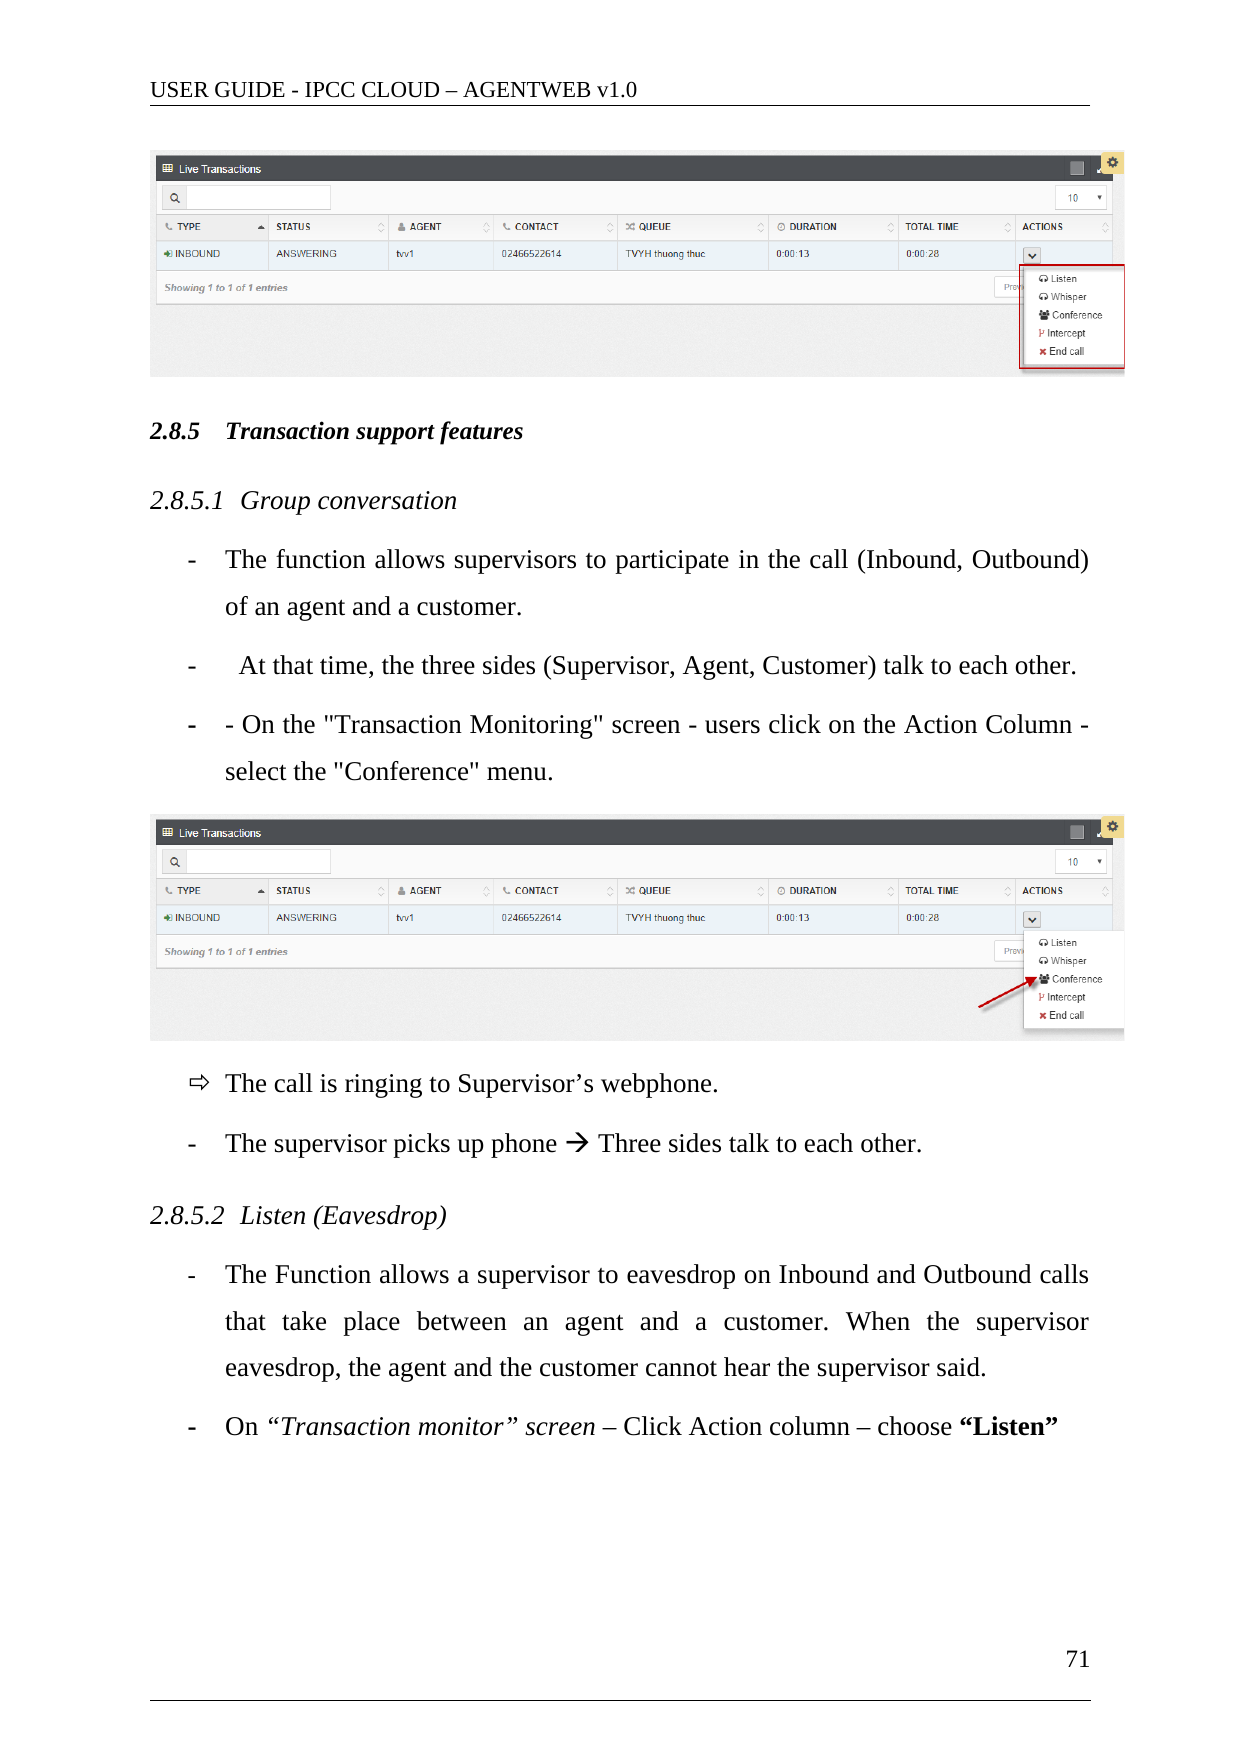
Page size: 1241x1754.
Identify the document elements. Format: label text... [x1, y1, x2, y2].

list At that time, the three sides (Supervisor, Agent, Customer) talk to each other. [187, 649, 1090, 680]
subtitle Group conversation [150, 484, 1090, 515]
list On “Transaction monitor” screen – Click Action column – choose “Listen” [187, 1410, 1090, 1442]
picture [150, 814, 1125, 1041]
subtitle Listen (Eavesdrop) [150, 1199, 1090, 1230]
list - On the "Transaction Monitoring" screen - users click on the Action Column - select the "Conference" menu. [187, 708, 1090, 786]
list The function allows supervisors to participate in the call (Inbound, Outbound) of an agent and a customer. [187, 543, 1090, 621]
list The supervisor picks up phone Three sides talk to each other. [187, 1127, 1090, 1158]
subtitle Transaction support features [150, 416, 1090, 445]
list The Function allows a supervisor to eavesdrop on Inbound and Outbound calls that take place between an agent and a customer. When the supervisor eavesdrop, the agent and the customer cannot hear the supervisor said. [187, 1258, 1090, 1382]
picture [150, 150, 1125, 377]
list The call is ringing to Supervisor’s webphone. [187, 1067, 1090, 1099]
